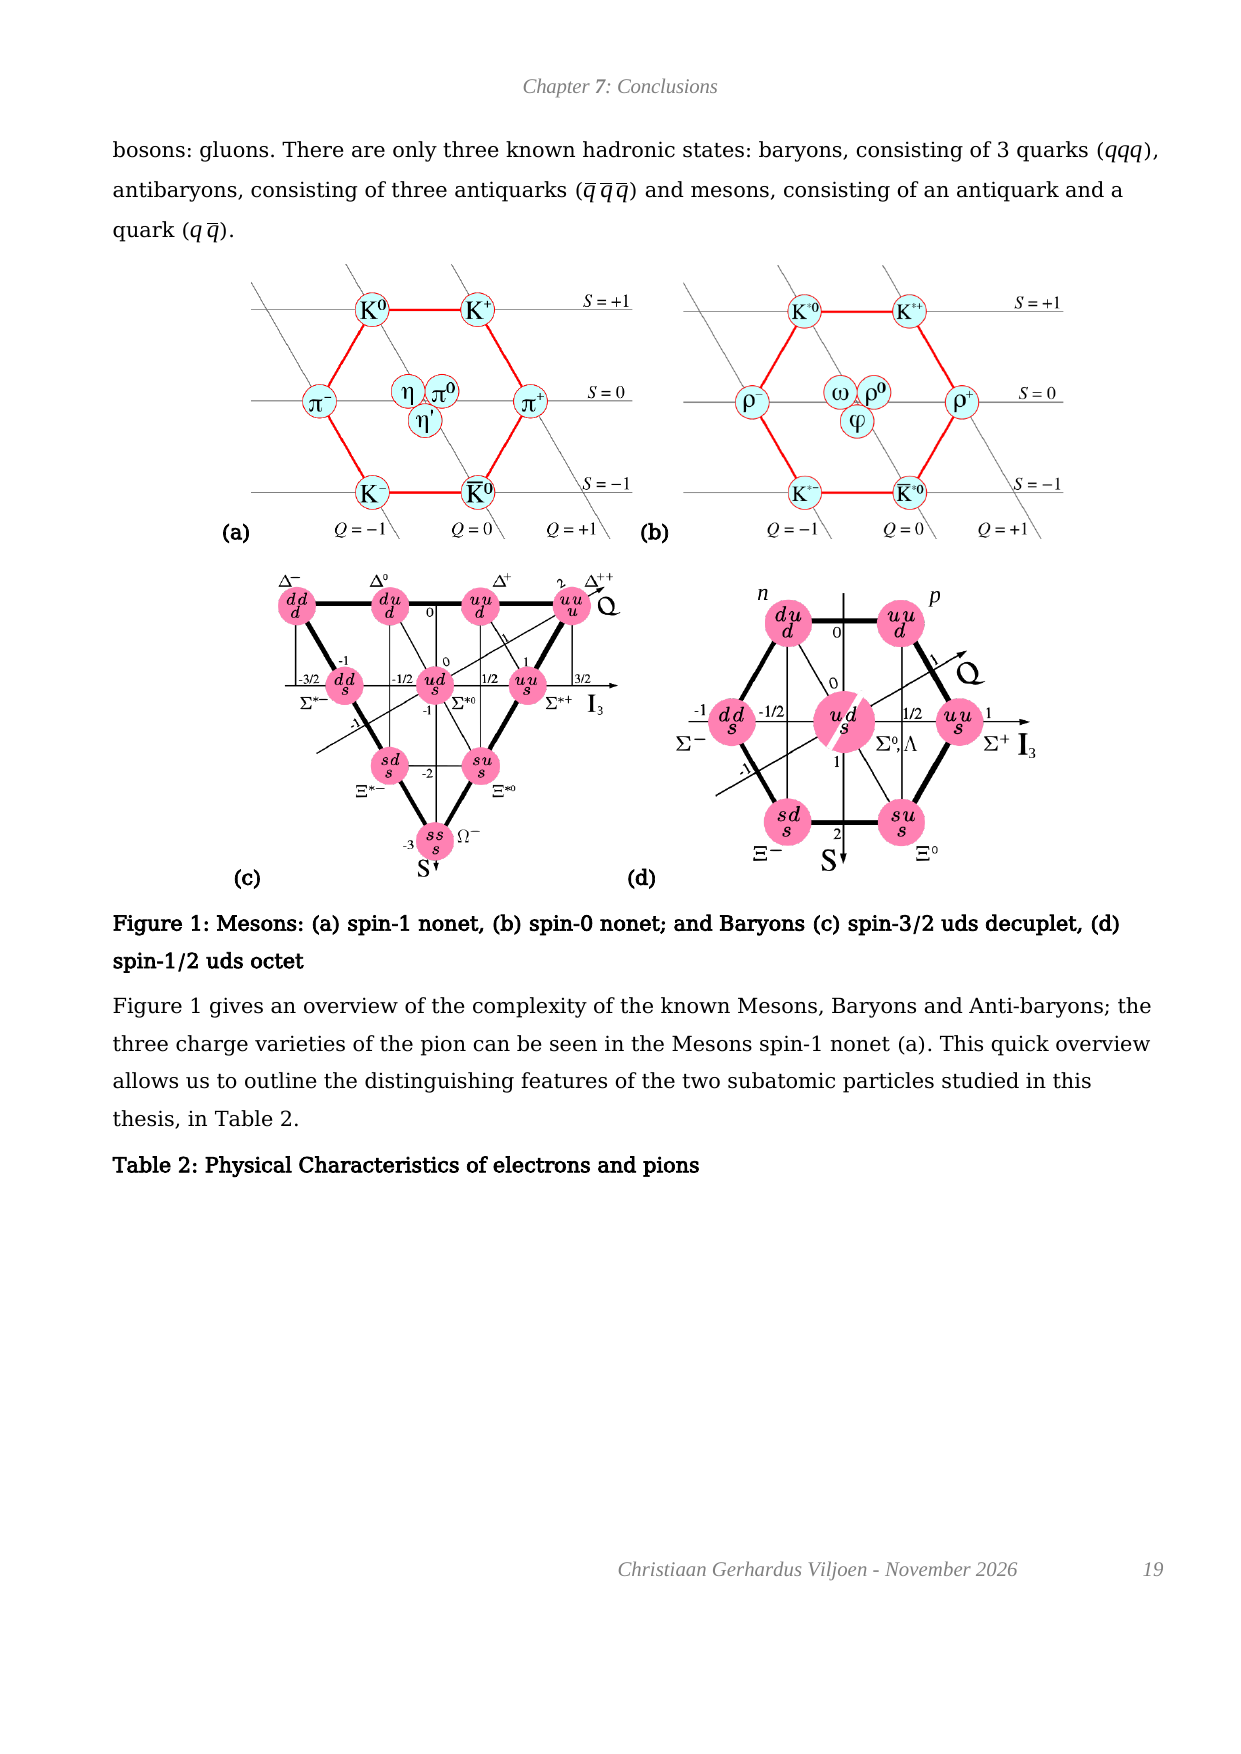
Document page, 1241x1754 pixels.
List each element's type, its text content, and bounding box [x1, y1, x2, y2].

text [112, 135, 1165, 243]
text Figure 1 gives an overview of the complexity of the known Mesons, Baryons and Anti-baryons; the three charge varieties of the pion can be seen in the Mesons spin-1 nonet (a). This quick overview allows us to outline the distinguishing features of the two subatomic particles studied in this thesis, in Table 2. [112, 993, 1165, 1131]
picture [268, 564, 627, 885]
picture [251, 264, 633, 539]
text Table 2: Physical Characteristics of electrons and pions [112, 1152, 1165, 1177]
text Figure 1: Mesons: (a) spin-1 nonet, (b) spin-0 nonet; and Baryons (c) spin-3/2 uds decuplet, (d) spin-1/2 uds octet [112, 910, 1165, 972]
picture [663, 573, 1046, 885]
picture [683, 265, 1064, 539]
